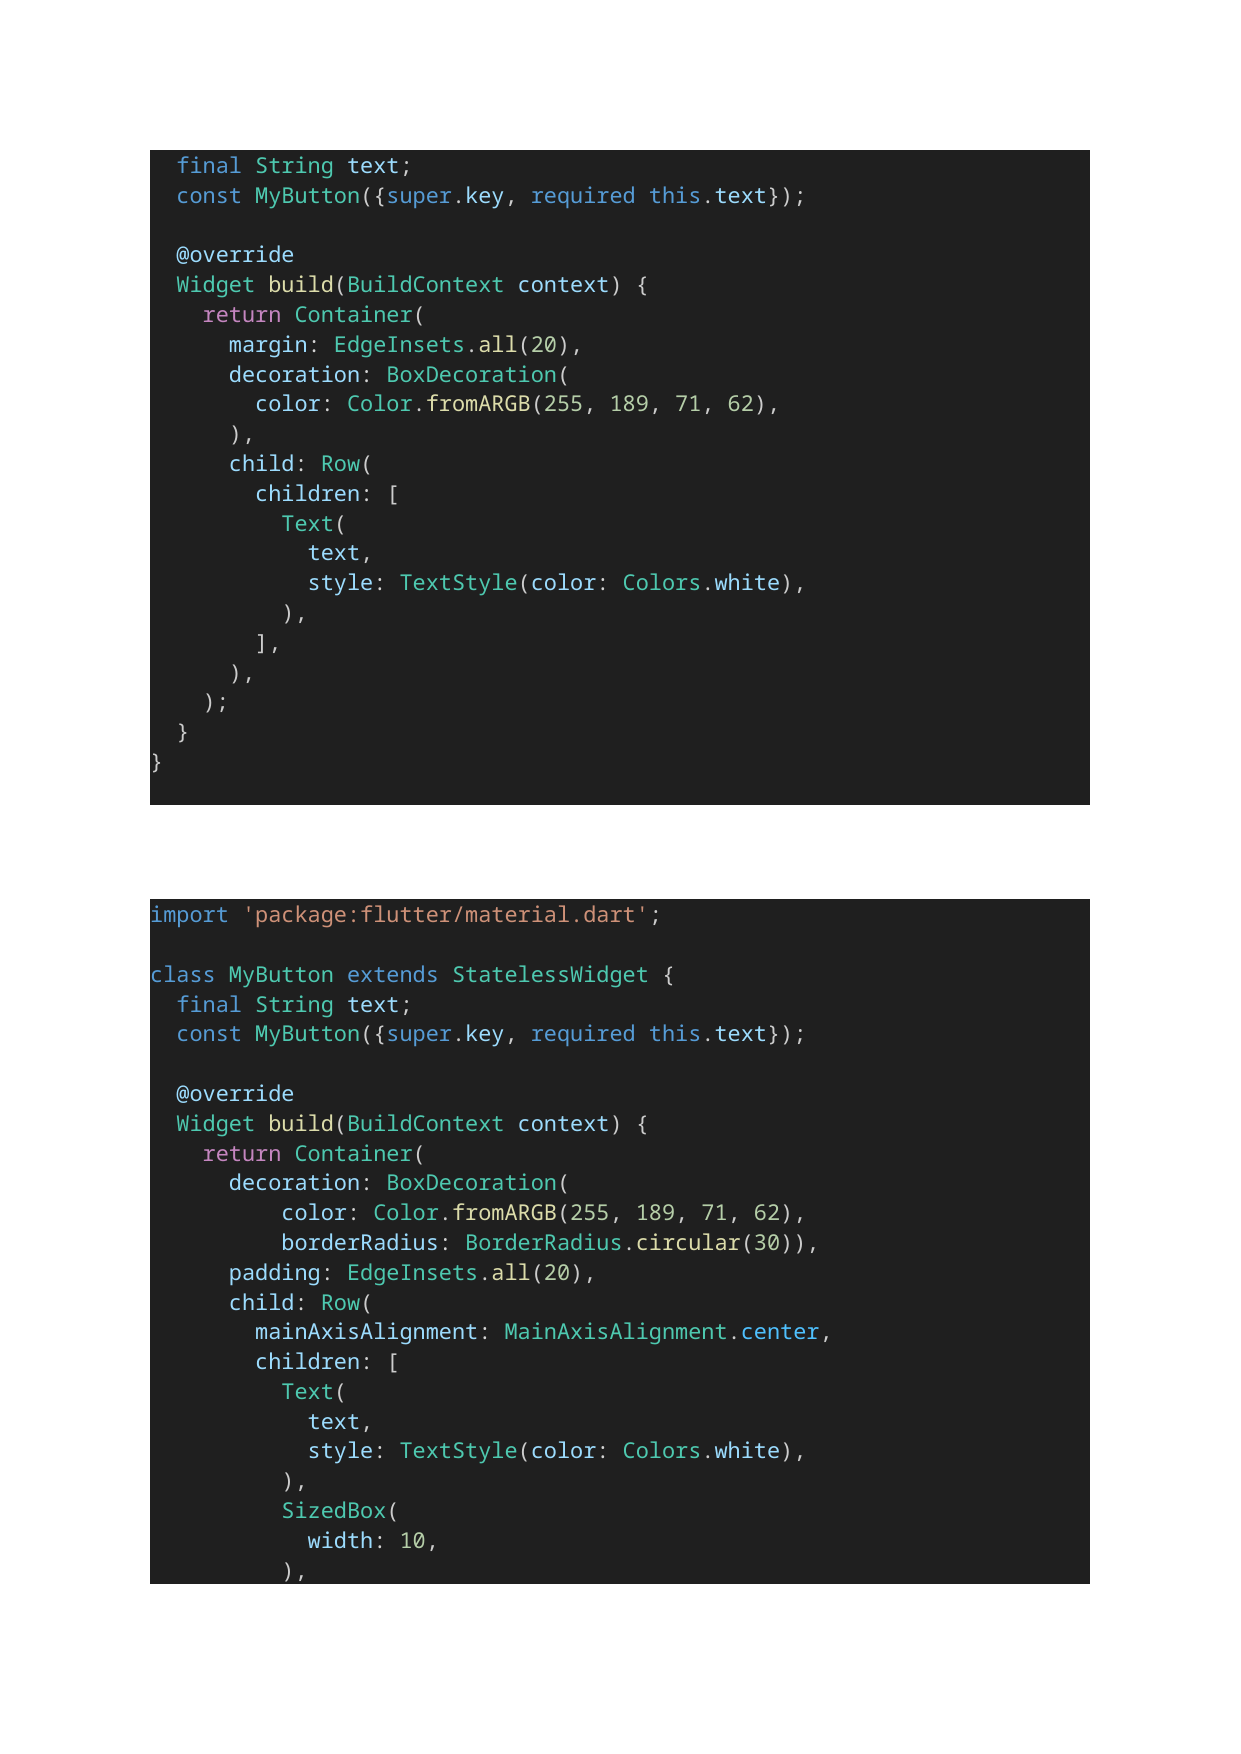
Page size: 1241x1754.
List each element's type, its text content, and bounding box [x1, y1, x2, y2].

text ), [150, 418, 1090, 448]
text style: TextStyle(color: Colors.white), [150, 1435, 1090, 1465]
text @override [150, 1078, 1090, 1108]
text } [150, 716, 1090, 746]
text const MyButton({super.key, required this.text}); [150, 180, 1090, 209]
text padding: EdgeInsets.all(20), [150, 1257, 1090, 1286]
text text, [150, 537, 1090, 567]
text child: Row( [150, 448, 1090, 478]
text Text( [150, 507, 1090, 537]
text } [150, 746, 1090, 776]
text class MyButton extends StatelessWidget { [150, 959, 1090, 988]
text ); [150, 686, 1090, 716]
text Widget build(BuildContext context) { [150, 269, 1090, 299]
text decoration: BoxDecoration( [150, 358, 1090, 388]
text ), [150, 656, 1090, 686]
text text, [150, 1406, 1090, 1435]
text Text( [150, 1376, 1090, 1406]
text const MyButton({super.key, required this.text}); [150, 1018, 1090, 1048]
text ), [150, 1554, 1090, 1584]
text mainAxisAlignment: MainAxisAlignment.center, [150, 1316, 1090, 1346]
text final String text; [150, 150, 1090, 180]
text style: TextStyle(color: Colors.white), [150, 567, 1090, 597]
text final String text; [150, 988, 1090, 1018]
text SizedBox( [150, 1495, 1090, 1525]
text Widget build(BuildContext context) { [150, 1108, 1090, 1137]
text color: Color.fromARGB(255, 189, 71, 62), [150, 1197, 1090, 1227]
text children: [ [150, 1346, 1090, 1376]
text return Container( [150, 1137, 1090, 1167]
text @override [150, 239, 1090, 269]
text decoration: BoxDecoration( [150, 1167, 1090, 1197]
text margin: EdgeInsets.all(20), [150, 329, 1090, 358]
text ), [150, 597, 1090, 627]
text ], [150, 627, 1090, 656]
text children: [ [150, 478, 1090, 507]
text import 'package:flutter/material.dart'; [150, 899, 1090, 929]
text child: Row( [150, 1286, 1090, 1316]
text width: 10, [150, 1525, 1090, 1554]
text borderRadius: BorderRadius.circular(30)), [150, 1227, 1090, 1257]
text color: Color.fromARGB(255, 189, 71, 62), [150, 388, 1090, 418]
text return Container( [150, 299, 1090, 329]
text ), [150, 1465, 1090, 1495]
